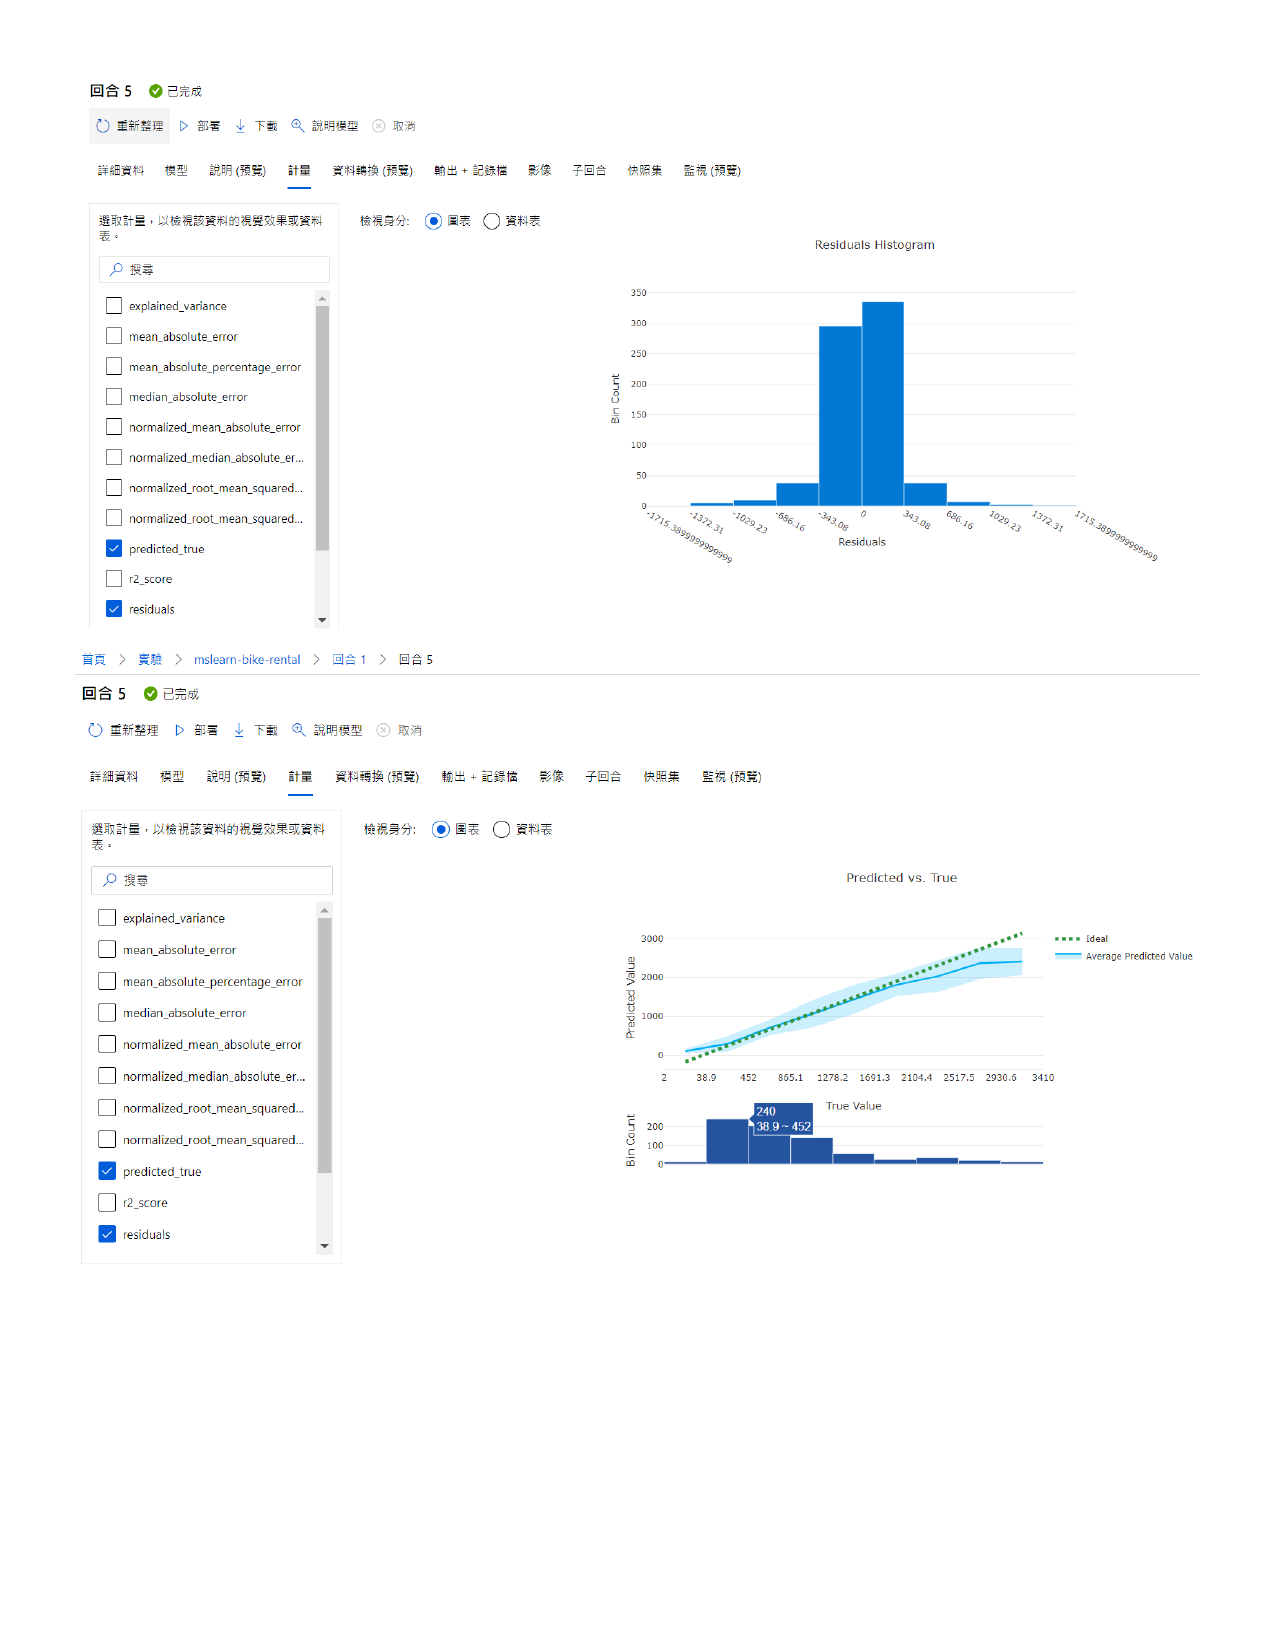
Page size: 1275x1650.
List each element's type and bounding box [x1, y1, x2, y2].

picture [75, 647, 1200, 1266]
picture [75, 75, 1200, 629]
